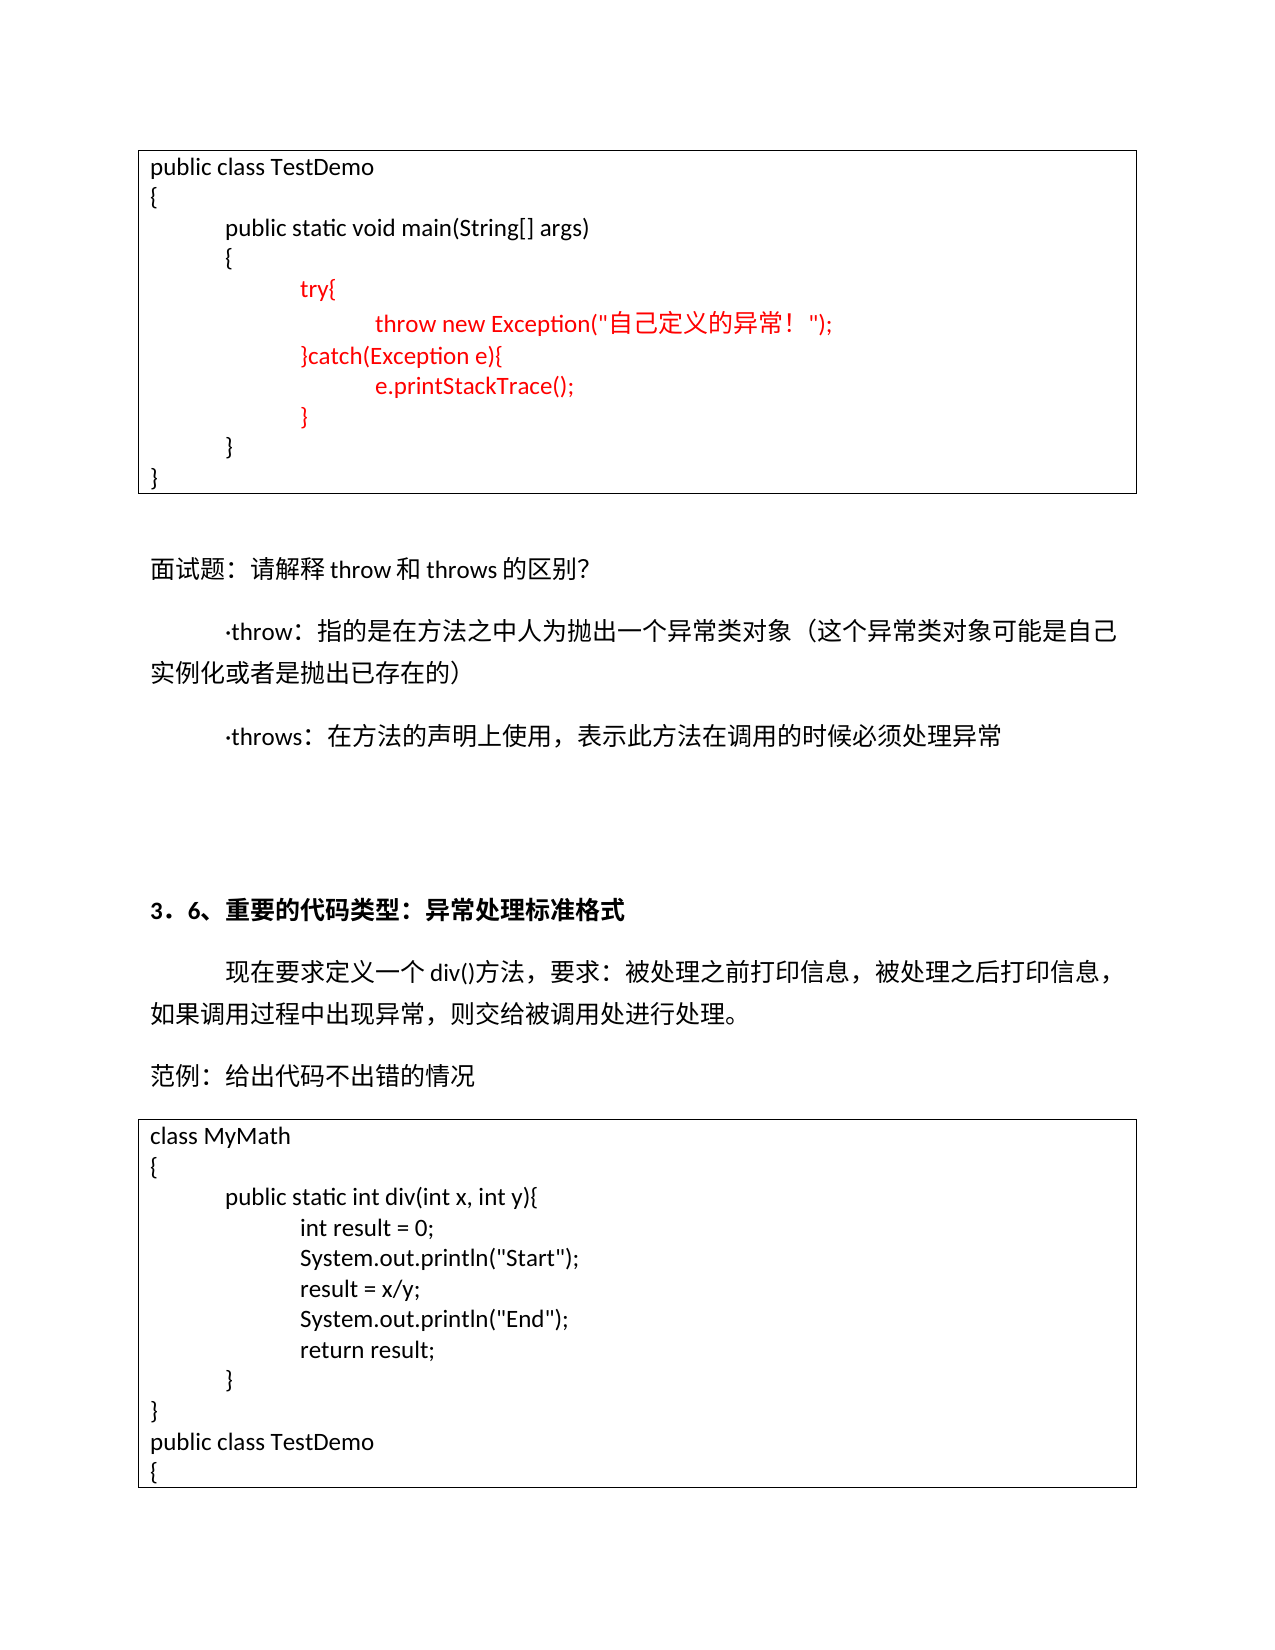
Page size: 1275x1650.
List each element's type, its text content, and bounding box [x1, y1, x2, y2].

text ·throw：指的是在方法之中人为抛出一个异常类对象（这个异常类对象可能是自己实例化或者是抛出已存在的） [150, 612, 1125, 690]
text 面试题：请解释throw和throws的区别？ [150, 549, 1125, 586]
text 范例：给出代码不出错的情况 [150, 1057, 1125, 1093]
text 3．6、重要的代码类型：异常处理标准格式 [150, 890, 1125, 926]
table_header public class TestDemo { public static void main(String[] args) { try{ throw new Exception("自己定义的异常！"); }catch(Exception e){ e.printStackTrace(); } } } [139, 151, 1136, 492]
text ·throws：在方法的声明上使用，表示此方法在调用的时候必须处理异常 [150, 716, 1125, 752]
text 现在要求定义一个div()方法，要求：被处理之前打印信息，被处理之后打印信息，如果调用过程中出现异常，则交给被调用处进行处理。 [150, 953, 1125, 1031]
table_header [139, 1120, 1136, 1487]
